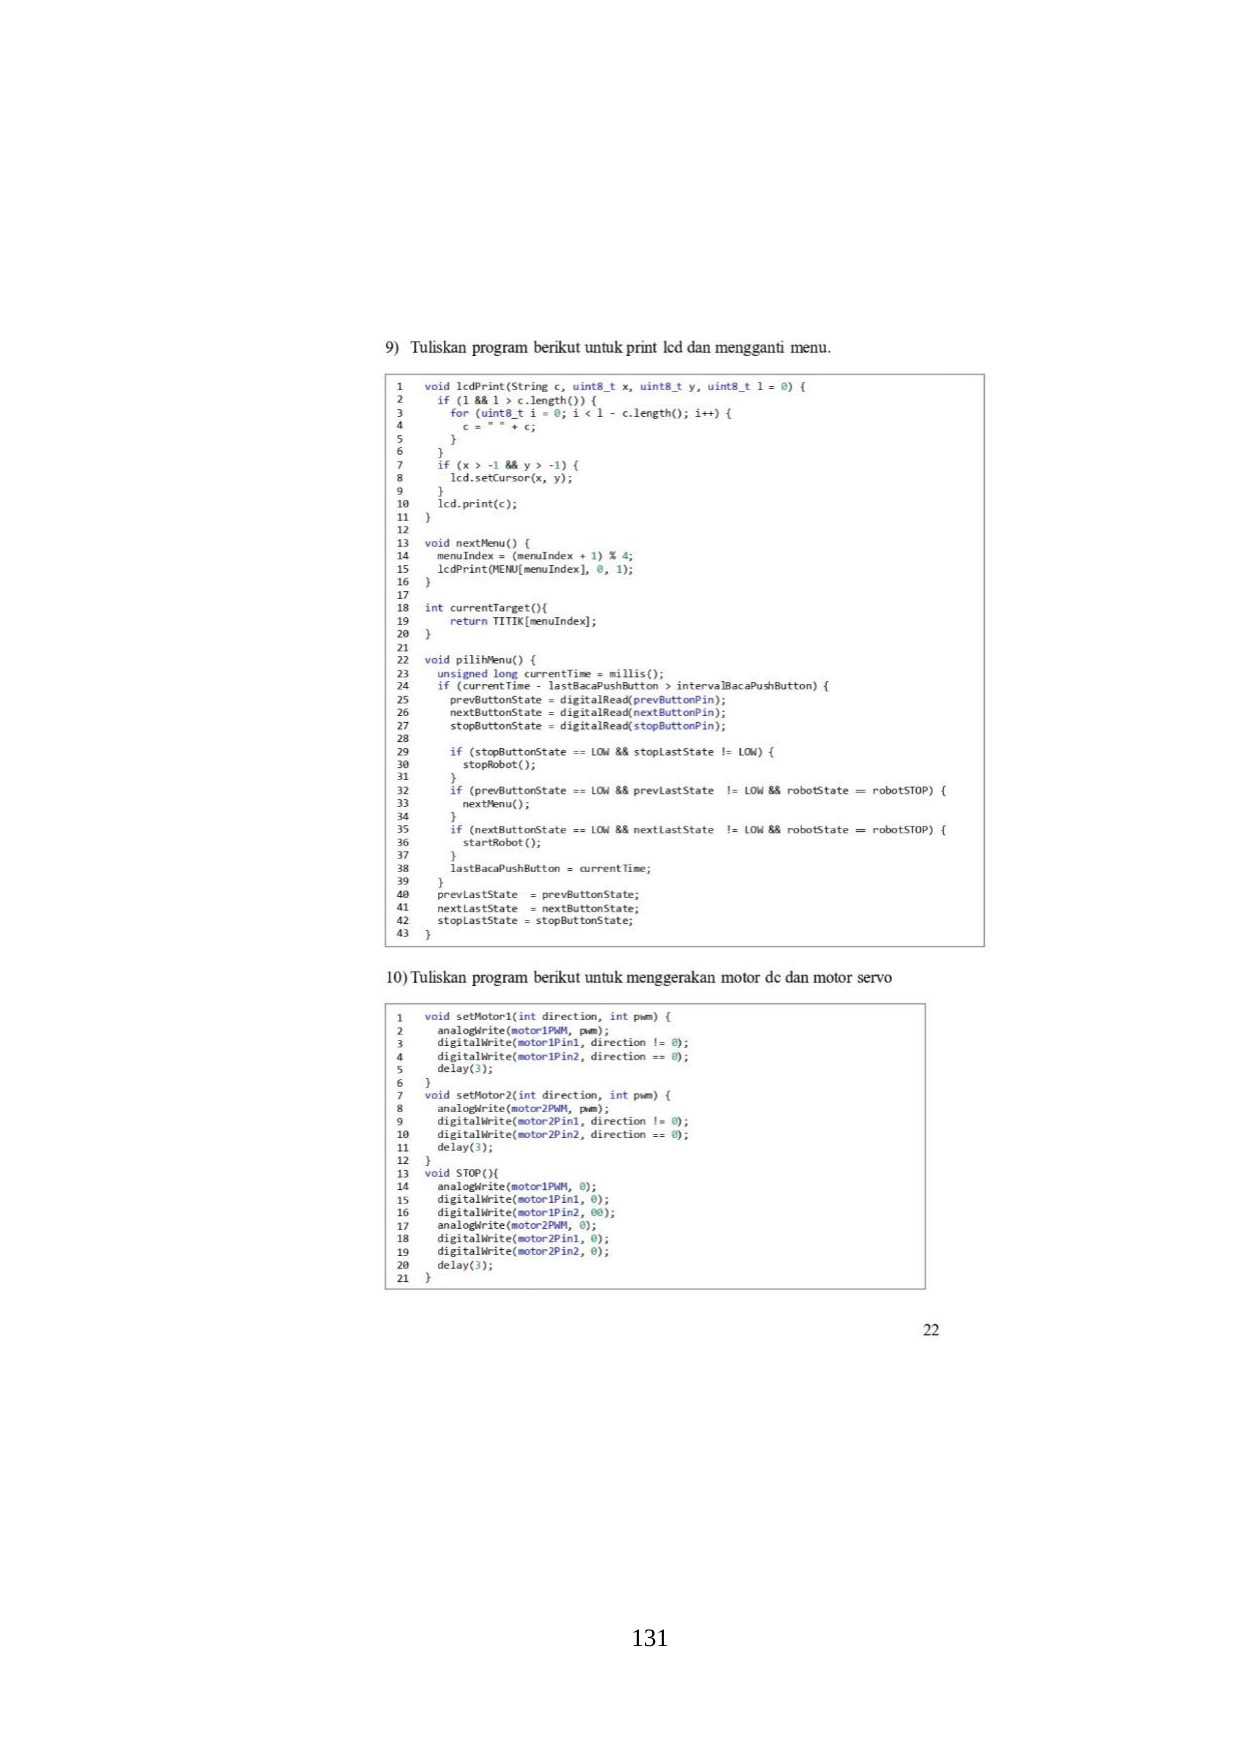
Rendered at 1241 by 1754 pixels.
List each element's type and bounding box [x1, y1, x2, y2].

picture [236, 236, 1063, 1406]
